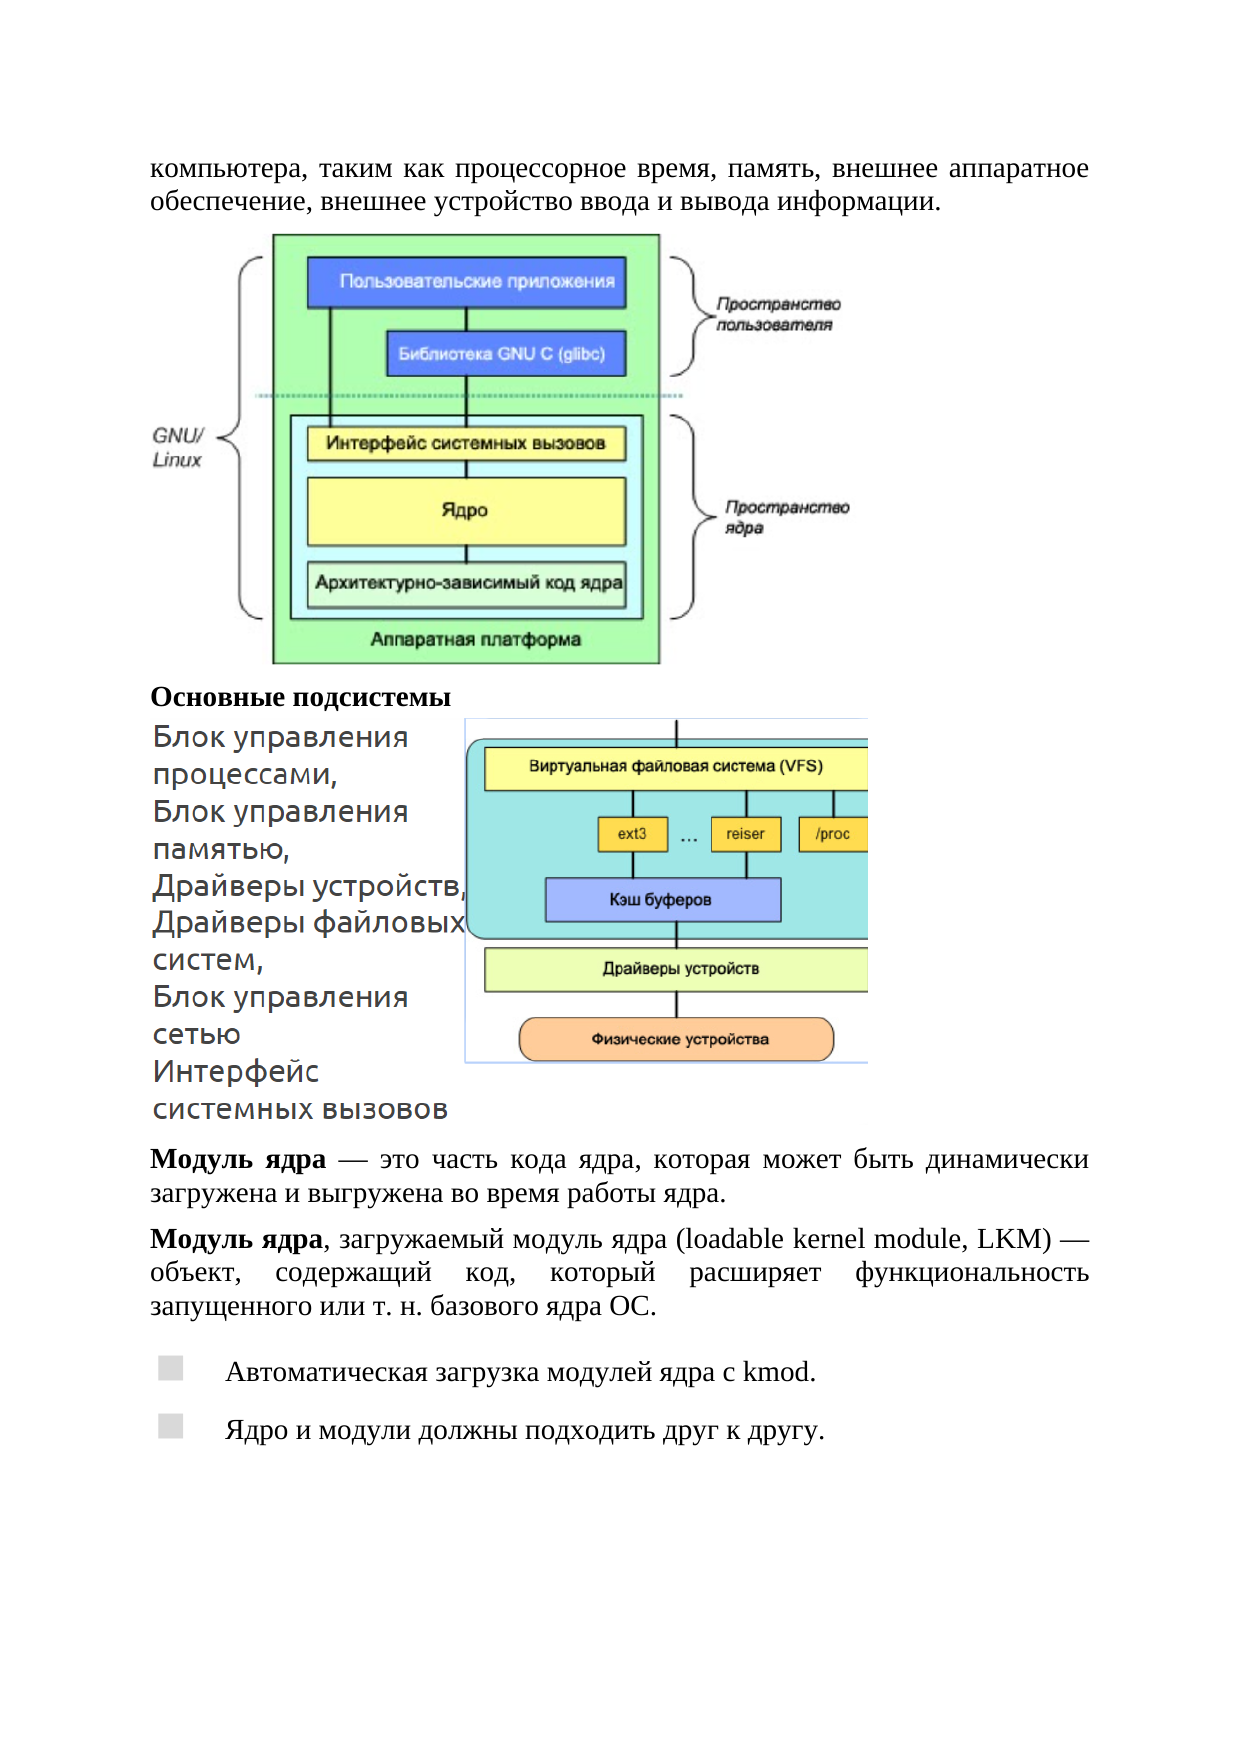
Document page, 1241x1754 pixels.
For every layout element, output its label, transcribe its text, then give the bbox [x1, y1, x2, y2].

list Автоматическая загрузка модулей ядра с kmod. [187, 1334, 1090, 1391]
picture [150, 217, 870, 676]
text Модуль ядра, загружаемый модуль ядра (loadable kernel module, LKM) — объект, содержащий код, который расширяет функциональность запущенного или т. н. базового ядра ОС. [150, 1221, 1090, 1321]
picture [150, 718, 868, 1125]
list Ядро и модули должны подходить друг к другу. [187, 1391, 1090, 1449]
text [150, 150, 1090, 217]
text Основные подсистемы [150, 679, 1090, 713]
text Модуль ядра — это часть кода ядра, которая может быть динамически загружена и выгружена во время работы ядра. [150, 1141, 1090, 1208]
